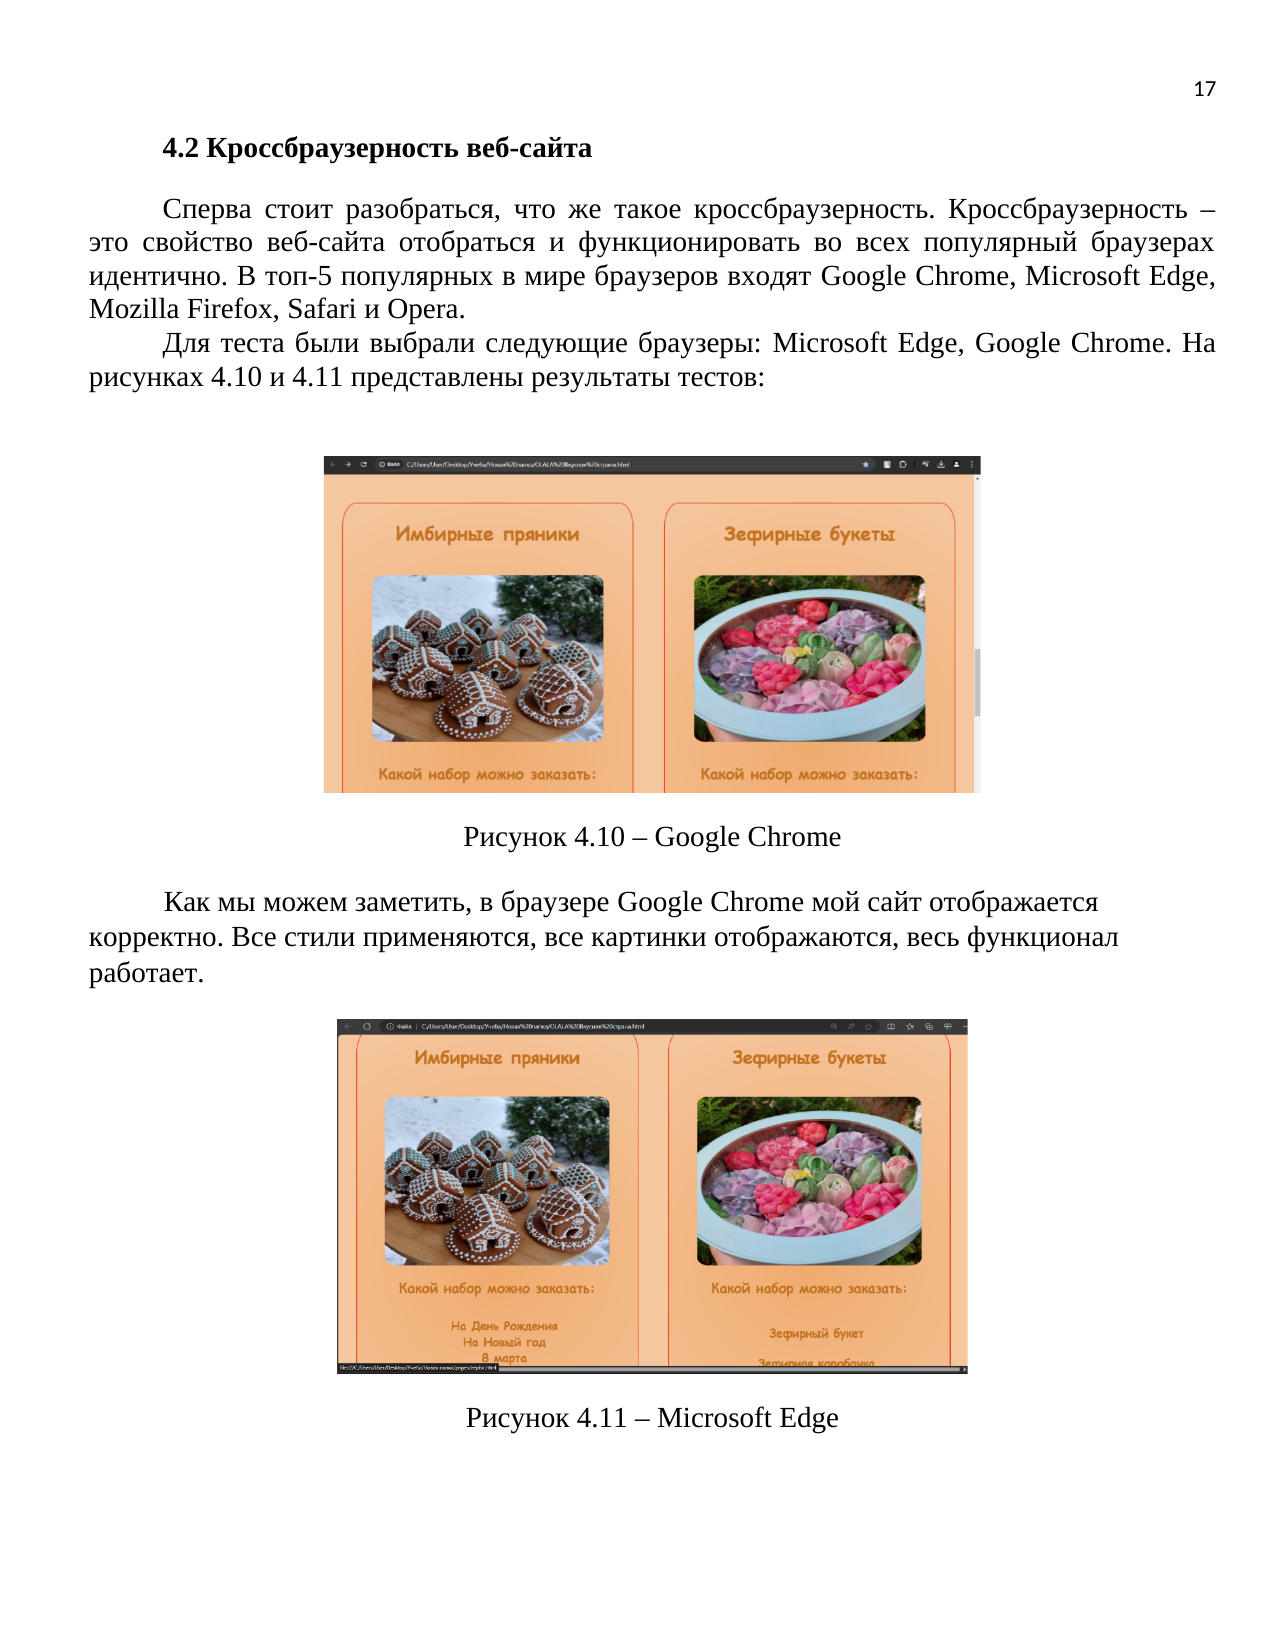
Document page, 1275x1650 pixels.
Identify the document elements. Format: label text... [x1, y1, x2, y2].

text Сперва стоит разобраться, что же такое кроссбраузерность. Кроссбраузерность – это свойство веб-сайта отобраться и функционировать во всех популярный браузерах идентично. В топ-5 популярных в мире браузеров входят Google Chrome, Microsoft Edge, Mozilla Firefox, Safari и Opera. [89, 191, 1216, 325]
text Для теста были выбрали следующие браузеры: Microsoft Edge, Google Chrome. На рисунках 4.10 и 4.11 представлены результаты тестов: [89, 325, 1216, 392]
text Рисунок 4.11 – Microsoft Edge [89, 1401, 1216, 1434]
picture [337, 1019, 968, 1374]
picture [323, 456, 981, 793]
text Как мы можем заметить, в браузере Google Chrome мой сайт отображается корректно. Все стили применяются, все картинки отображаются, весь функционал работает. [89, 884, 1216, 988]
text Рисунок 4.10 – Google Chrome [89, 819, 1216, 853]
subtitle 4.2 Кроссбраузерность веб-сайта [89, 130, 1216, 163]
